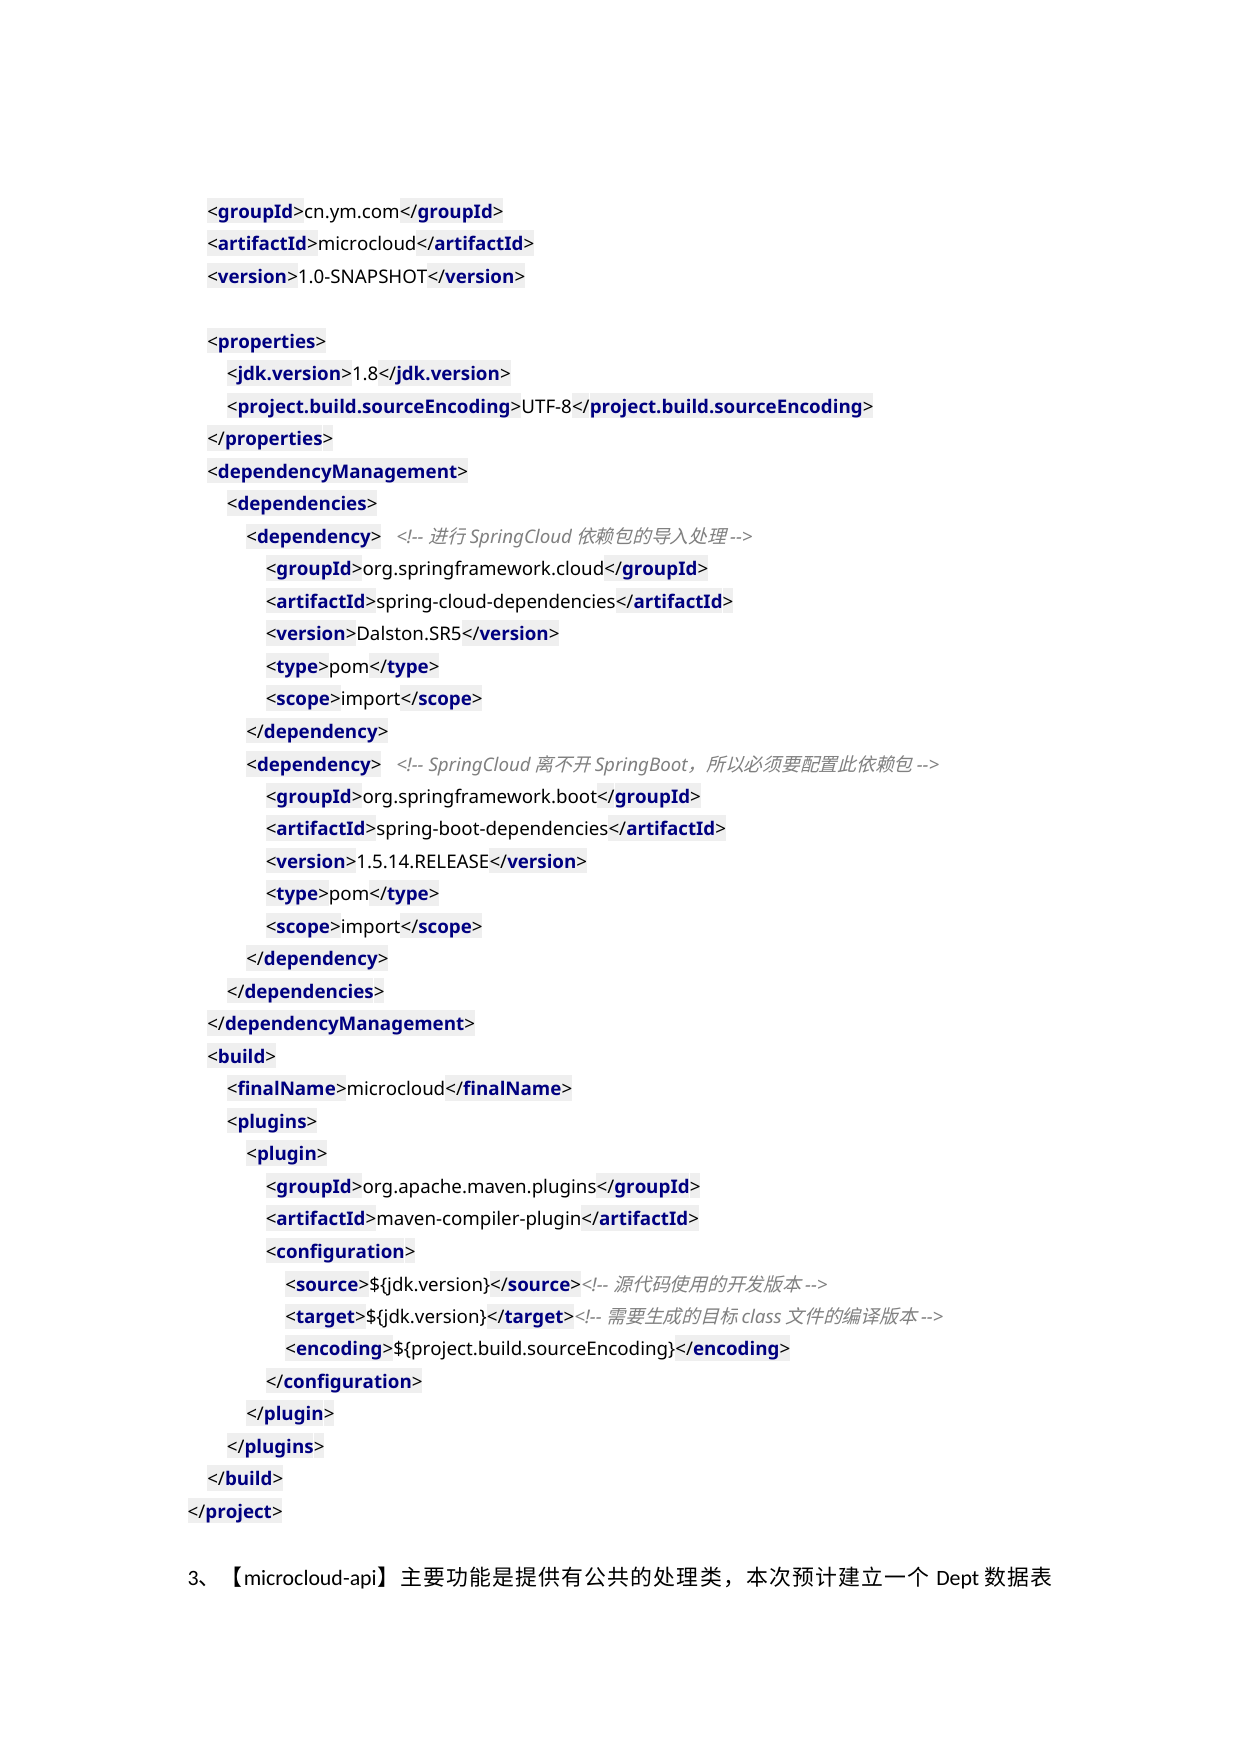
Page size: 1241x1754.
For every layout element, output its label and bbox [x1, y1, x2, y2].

list [187, 1559, 1053, 1592]
text [187, 162, 1053, 1527]
